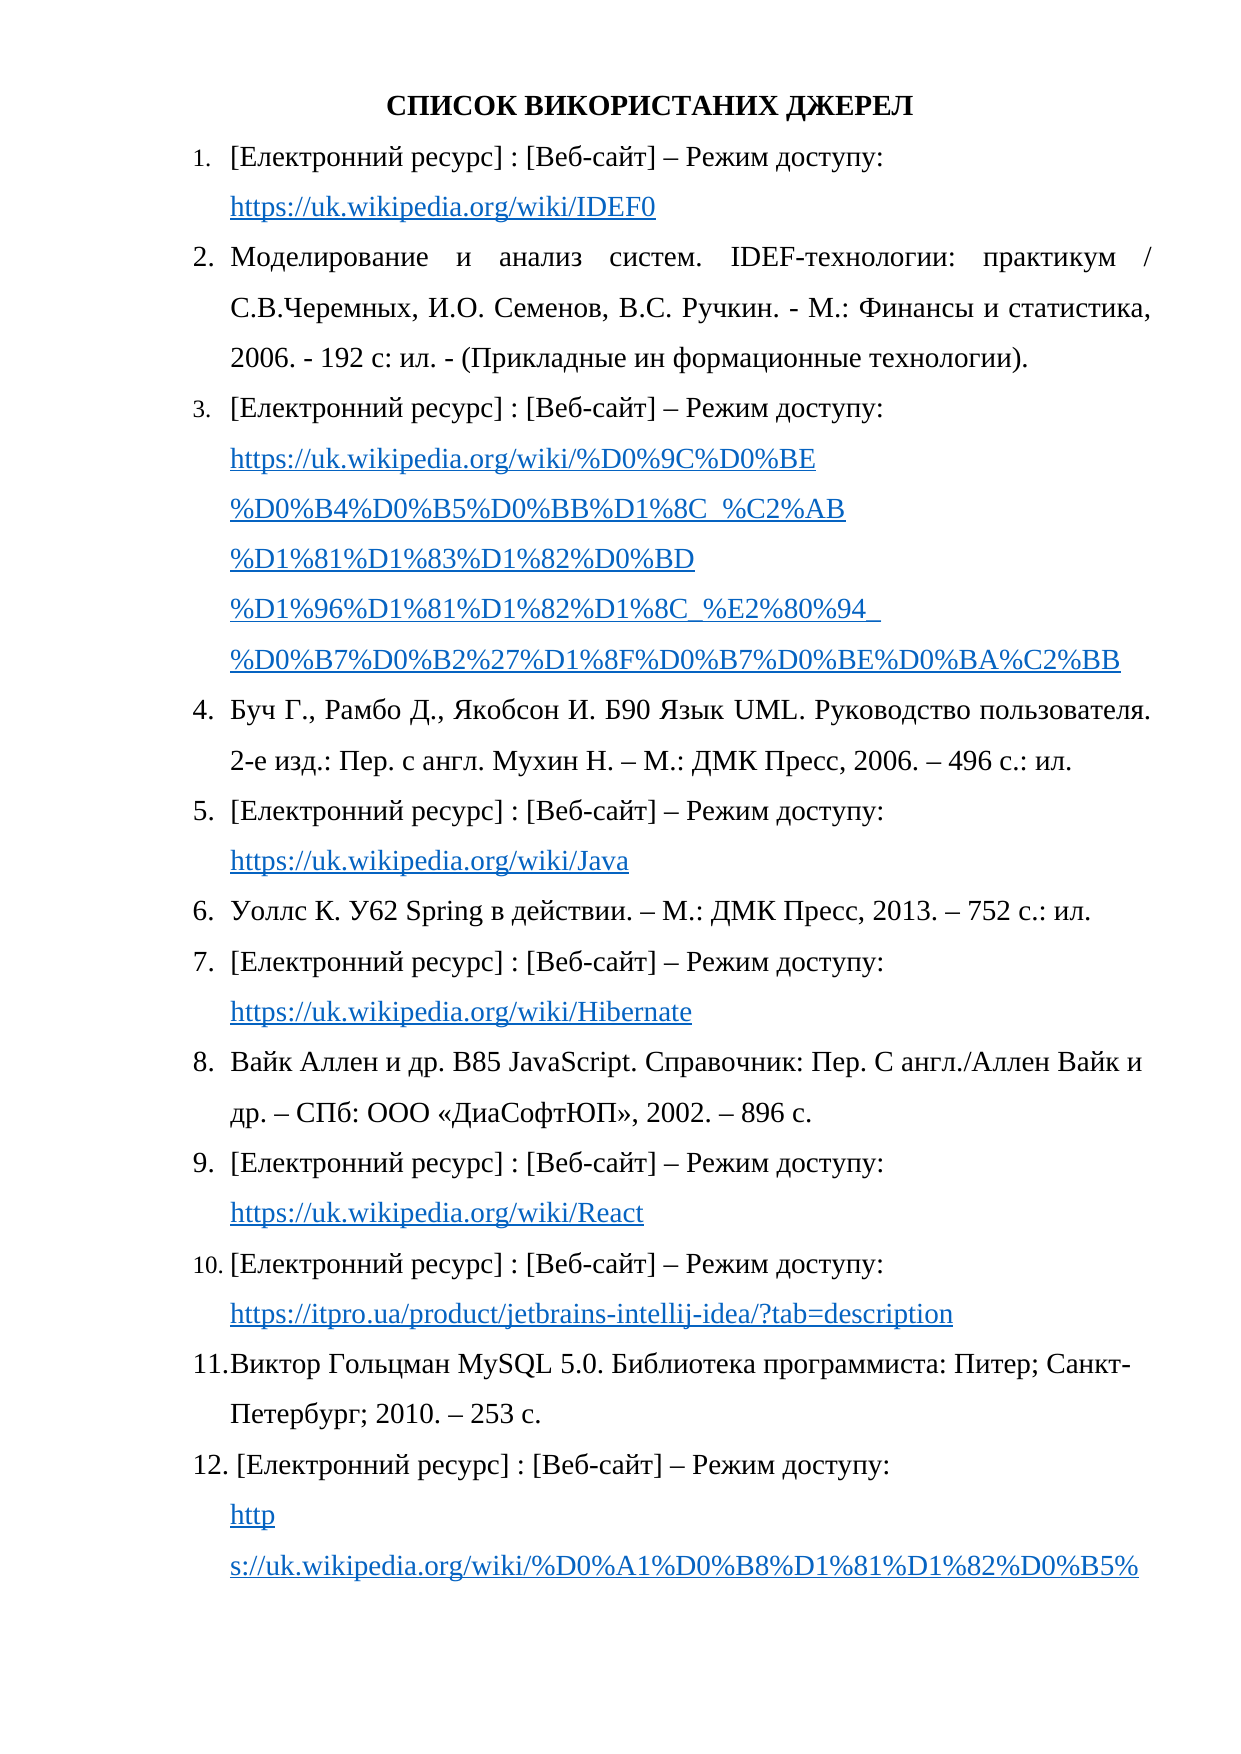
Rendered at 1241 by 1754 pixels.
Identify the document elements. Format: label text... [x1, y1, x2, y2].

list Буч Г., Рамбо Д., Якобсон И. Б90 Язык UML. Руководство пользователя. 2-е изд.: Пер. с англ. Мухин Н. – М.: ДМК Пресс, 2006. – 496 с.: ил. [192, 692, 1152, 776]
list [Електронний ресурс] : [Веб-сайт] – Режим доступу: https://uk.wikipedia.org/wiki/IDEF0 [192, 139, 1152, 223]
list [Електронний ресурс] : [Веб-сайт] – Режим доступу: https://uk.wikipedia.org/wiki/Hibernate [193, 944, 1152, 1028]
list Виктор Гольцман MySQL 5.0. Библиотека программиста: Питер; Санкт-Петербург; 2010. – 253 c. [192, 1346, 1152, 1430]
list [Електронний ресурс] : [Веб-сайт] – Режим доступу: https://uk.wikipedia.org/wiki/React [193, 1145, 1152, 1229]
subtitle СПИСОК ВИКОРИСТАНИХ ДЖЕРЕЛ [148, 88, 1152, 122]
list [Електронний ресурс] : [Веб-сайт] – Режим доступу: https://itpro.ua/product/jetbrains-intellij-idea/?tab=description [192, 1246, 1152, 1329]
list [192, 1447, 1152, 1581]
list [Електронний ресурс] : [Веб-сайт] – Режим доступу: https://uk.wikipedia.org/wiki/Java [193, 793, 1152, 877]
list [Електронний ресурс] : [Веб-сайт] – Режим доступу: https://uk.wikipedia.org/wiki/%D0%9C%D0%BE%D0%B4%D0%B5%D0%BB%D1%8C_%C2%AB%D1%81%D1%83%D1%82%D0%BD%D1%96%D1%81%D1%82%D1%8C_%E2%80%94_%D0%B7%D0%B2%27%D1%8F%D0%B7%D0%BE%D0%BA%C2%BB [192, 390, 1152, 676]
list Уоллс К. У62 Spring в действии. – М.: ДМК Пресс, 2013. – 752 с.: ил. [192, 893, 1152, 927]
list Моделирование и анализ систем. IDEF-технологии: практикум / С.В.Черемных, И.О. Семенов, B.C. Ручкин. - М.: Финансы и статистика, 2006. - 192 с: ил. - (Прикладные ин формационные технологии). [193, 239, 1152, 374]
list Вайк Аллен и др. В85 JavaScript. Справочник: Пер. С англ./Аллен Вайк и др. – СПб: ООО «ДиаСофтЮП», 2002. – 896 с. [193, 1044, 1152, 1128]
